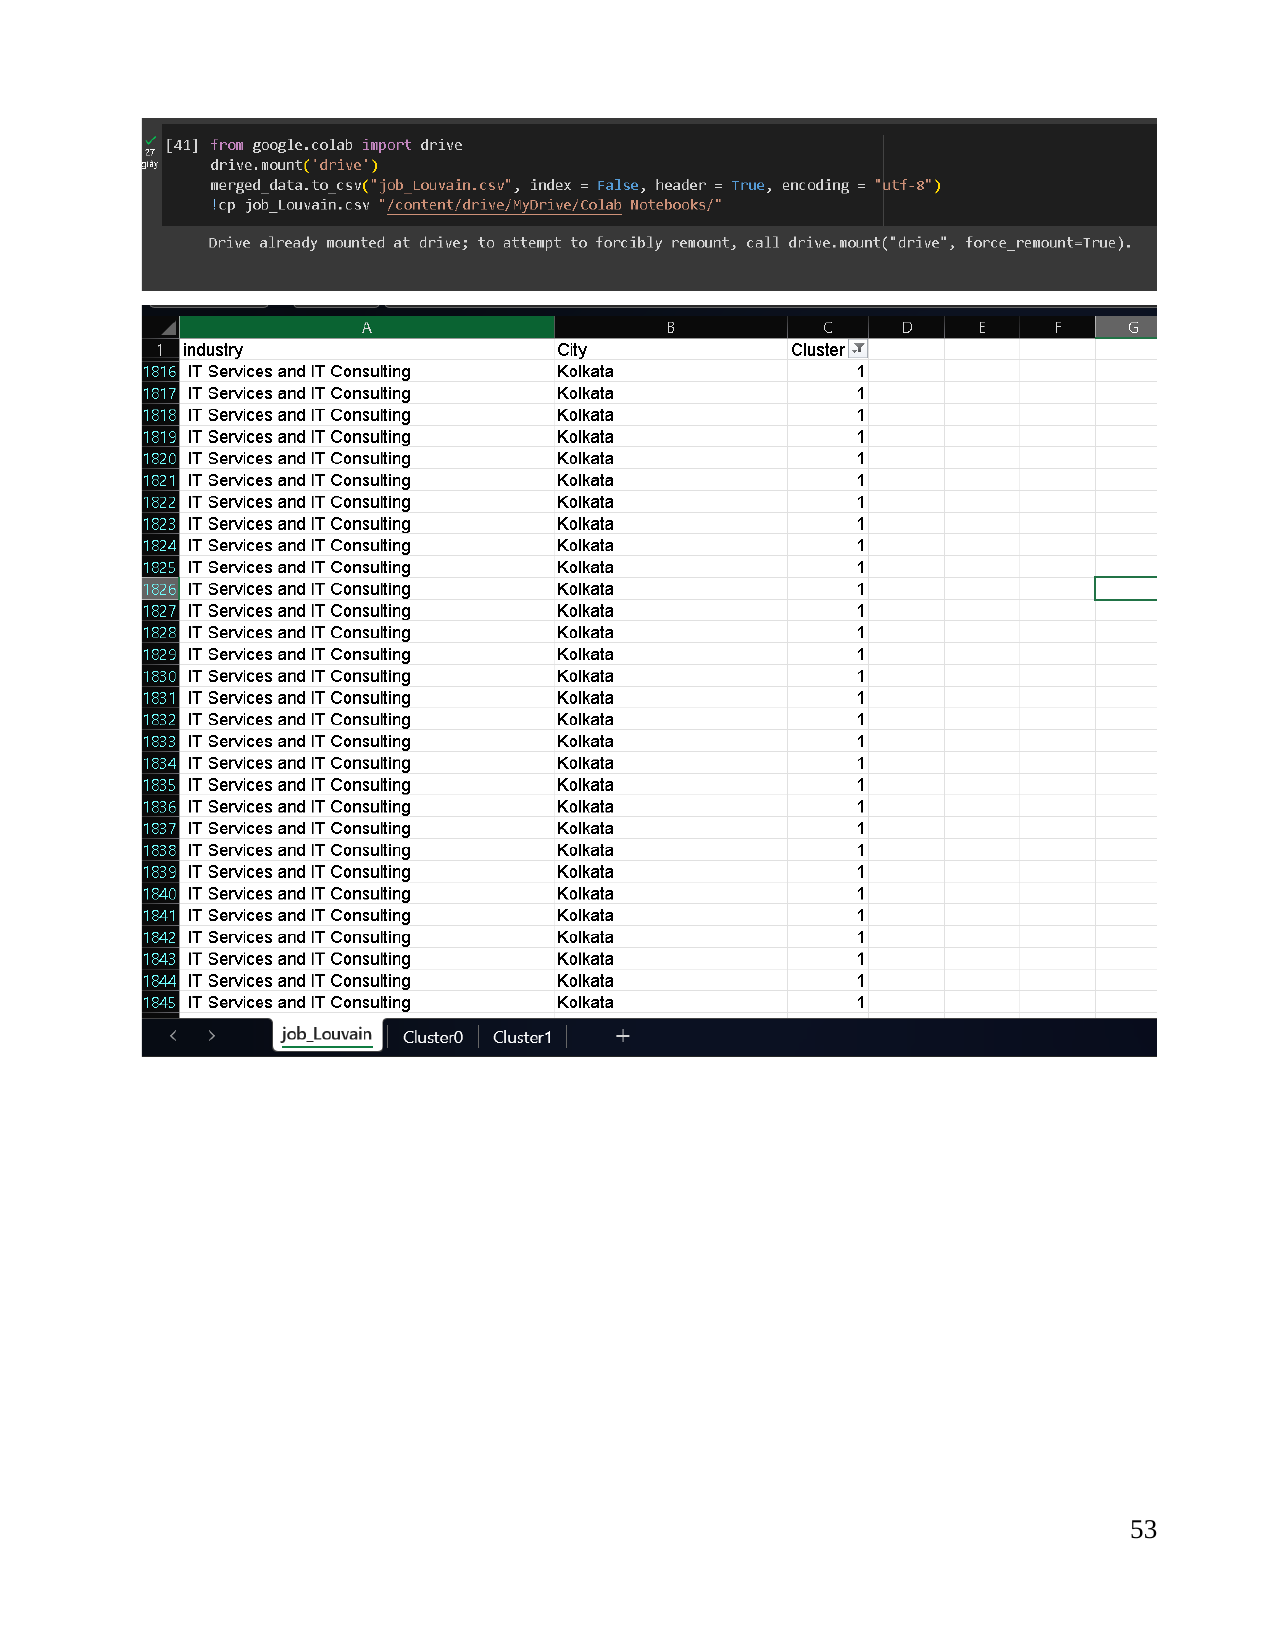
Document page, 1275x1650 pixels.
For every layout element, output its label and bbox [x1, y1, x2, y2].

picture [141, 118, 1157, 291]
picture [141, 305, 1157, 1057]
